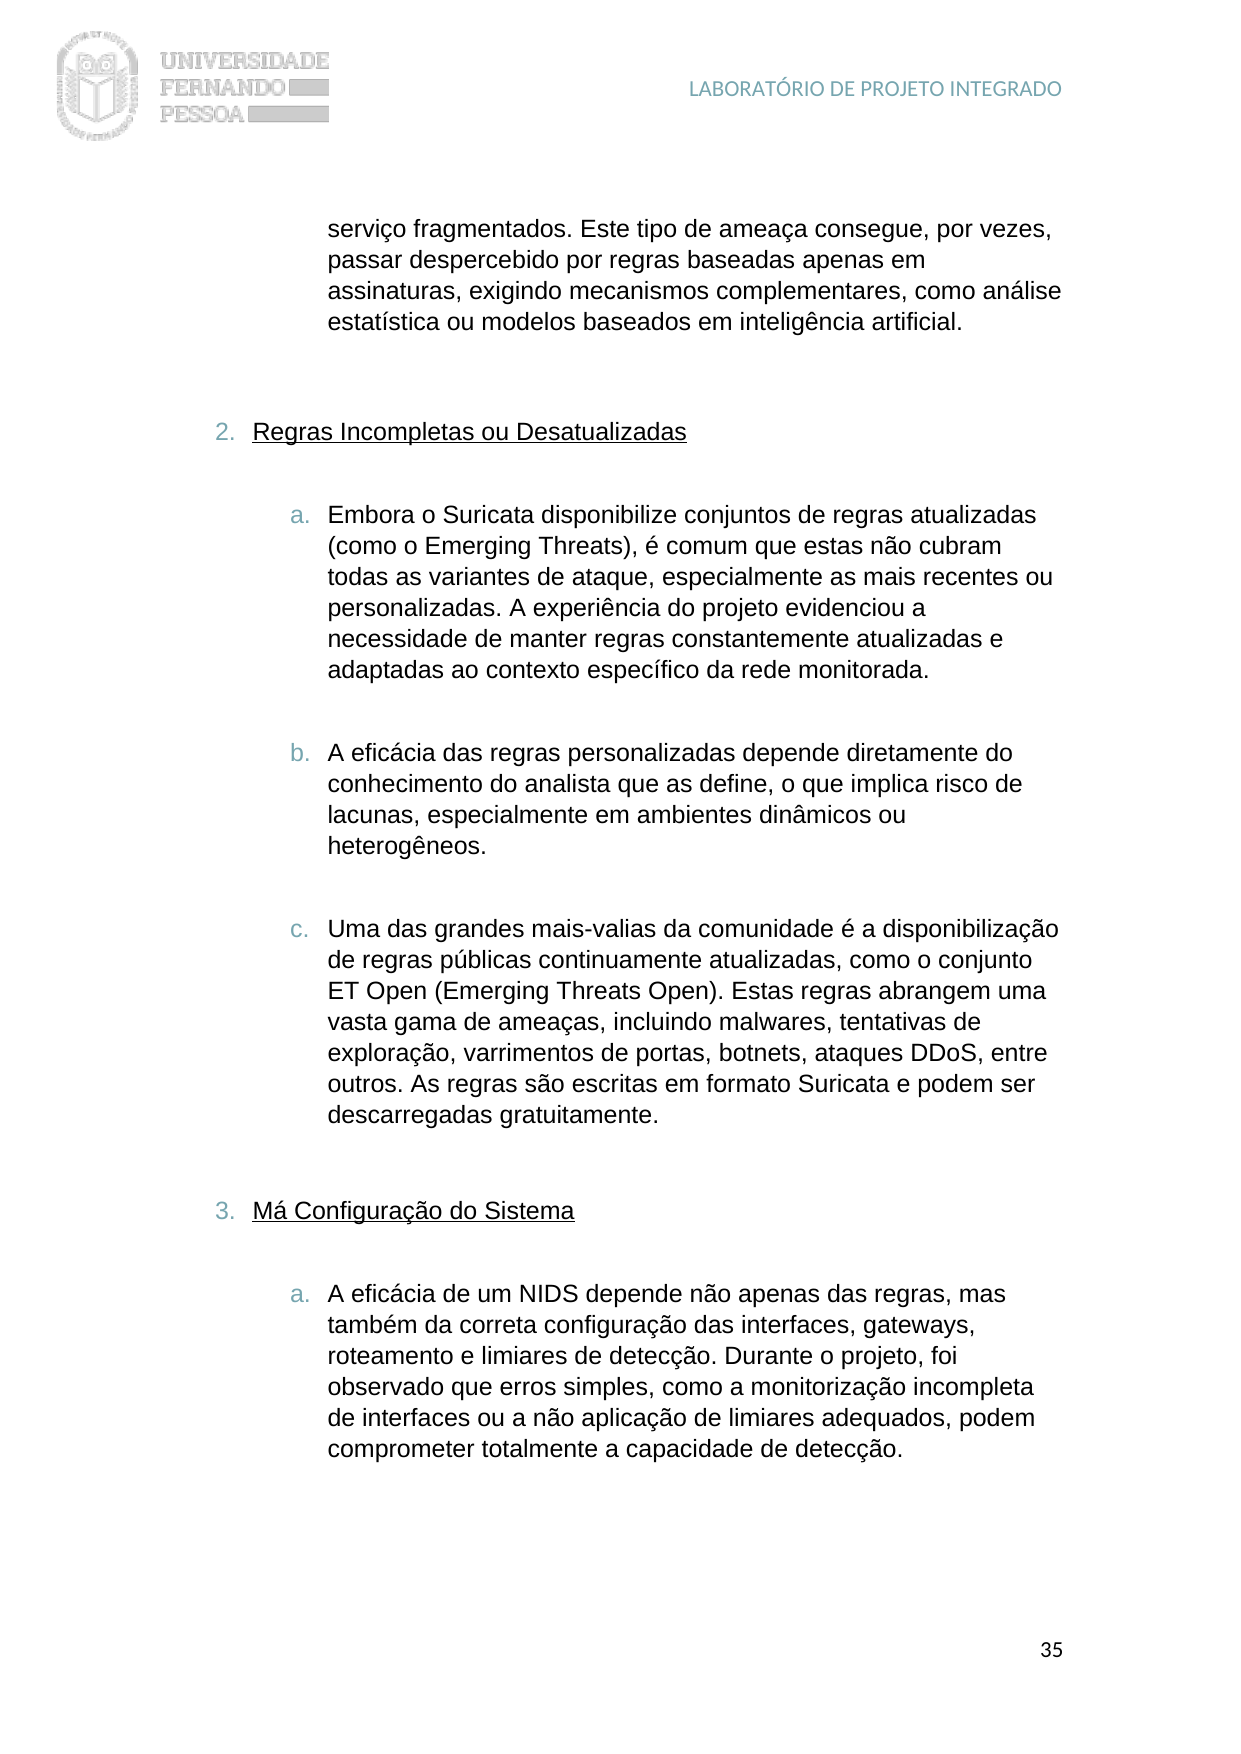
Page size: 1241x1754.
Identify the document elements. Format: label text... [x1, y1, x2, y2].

list A eficácia de um NIDS depende não apenas das regras, mas também da correta configuração das interfaces, gateways, roteamento e limiares de detecção. Durante o projeto, foi observado que erros simples, como a monitorização incompleta de interfaces ou a não aplicação de limiares adequados, podem comprometer totalmente a capacidade de detecção. [290, 1279, 1063, 1463]
list Má Configuração do Sistema [215, 1196, 1063, 1224]
list Uma das grandes mais-valias da comunidade é a disponibilização de regras públicas continuamente atualizadas, como o conjunto ET Open (Emerging Threats Open). Estas regras abrangem uma vasta gama de ameaças, incluindo malwares, tentativas de exploração, varrimentos de portas, botnets, ataques DDoS, entre outros. As regras são escritas em formato Suricata e podem ser descarregadas gratuitamente. [290, 914, 1063, 1129]
list Embora o Suricata disponibilize conjuntos de regras atualizadas (como o Emerging Threats), é comum que estas não cubram todas as variantes de ataque, especialmente as mais recentes ou personalizadas. A experiência do projeto evidenciou a necessidade de manter regras constantemente atualizadas e adaptadas ao contexto específico da rede monitorada. [290, 500, 1063, 684]
picture [56, 31, 329, 141]
list A eficácia das regras personalizadas depende diretamente do conhecimento do analista que as define, o que implica risco de lacunas, especialmente em ambientes dinâmicos ou heterogêneos. [290, 738, 1063, 860]
list Regras Incompletas ou Desatualizadas [215, 417, 1063, 446]
